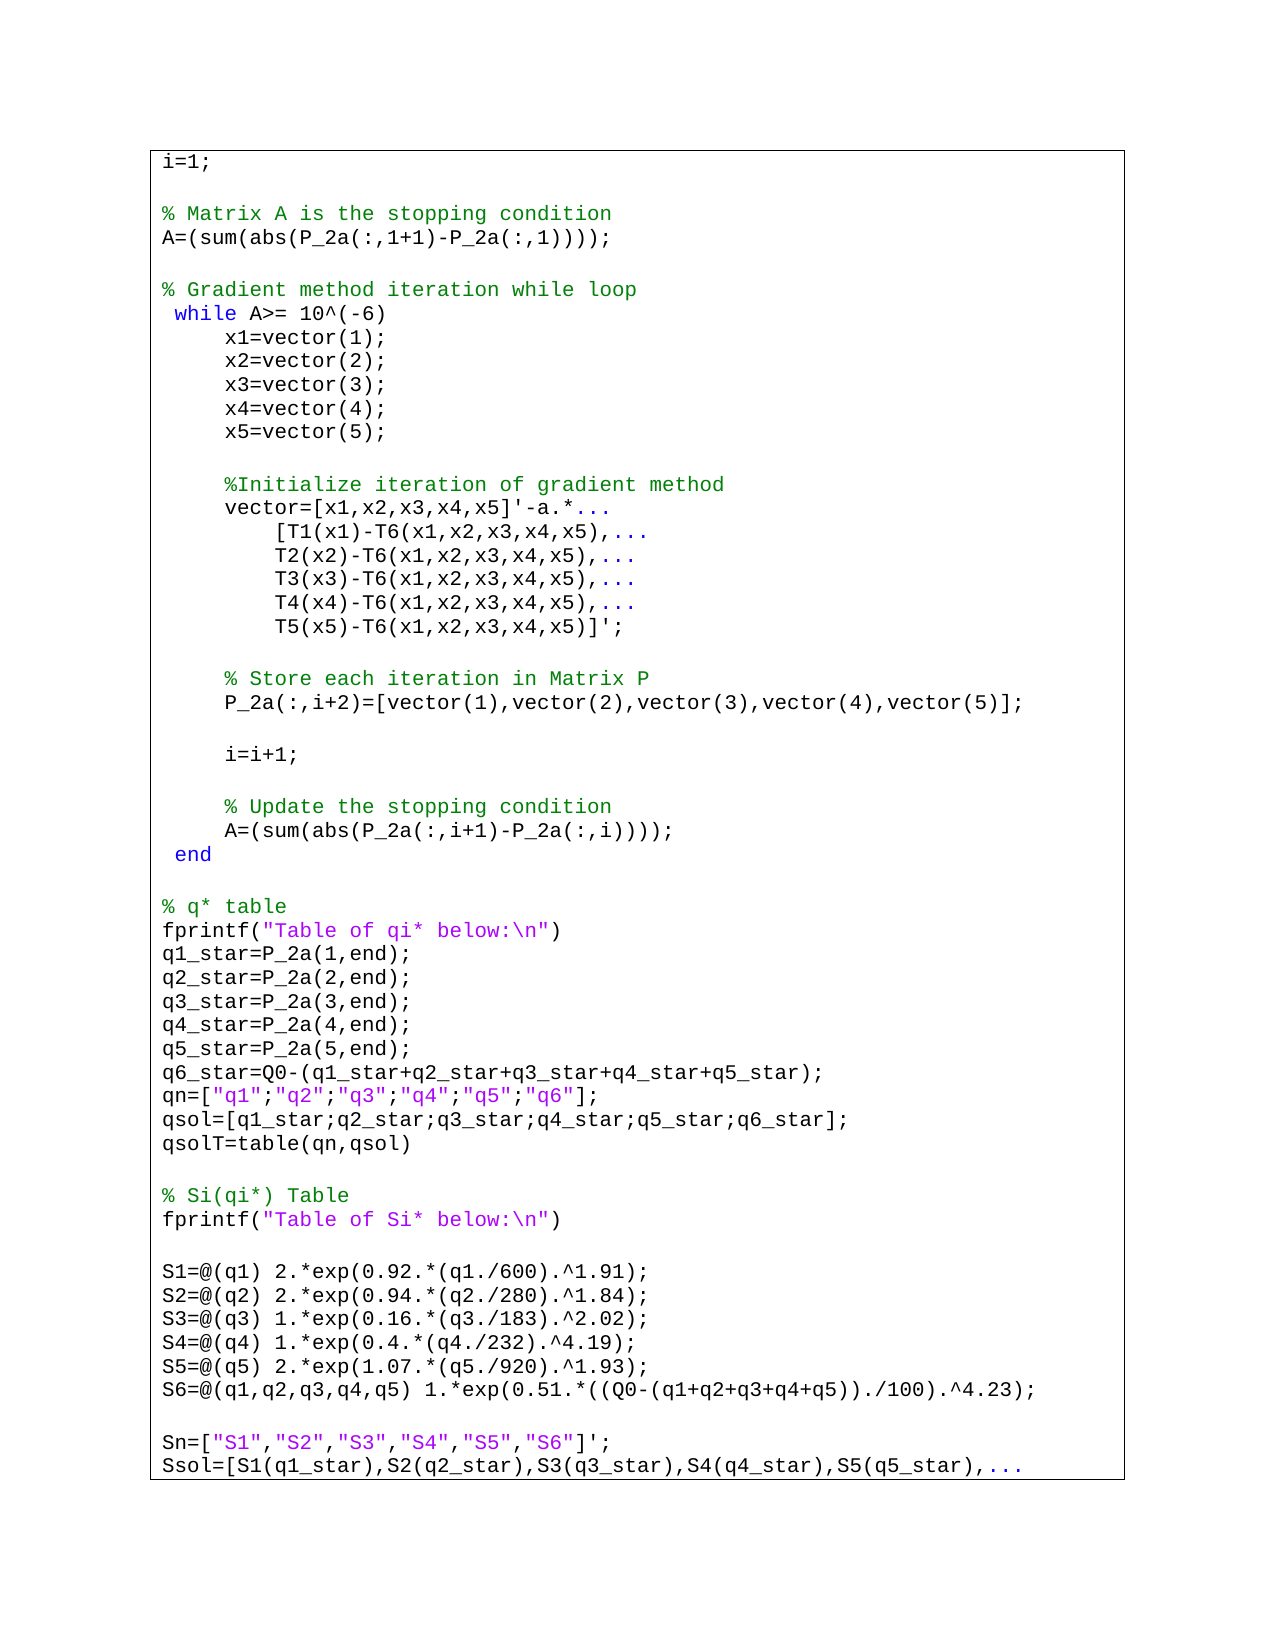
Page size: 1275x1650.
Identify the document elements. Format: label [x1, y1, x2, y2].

table_header [151, 151, 1124, 1479]
